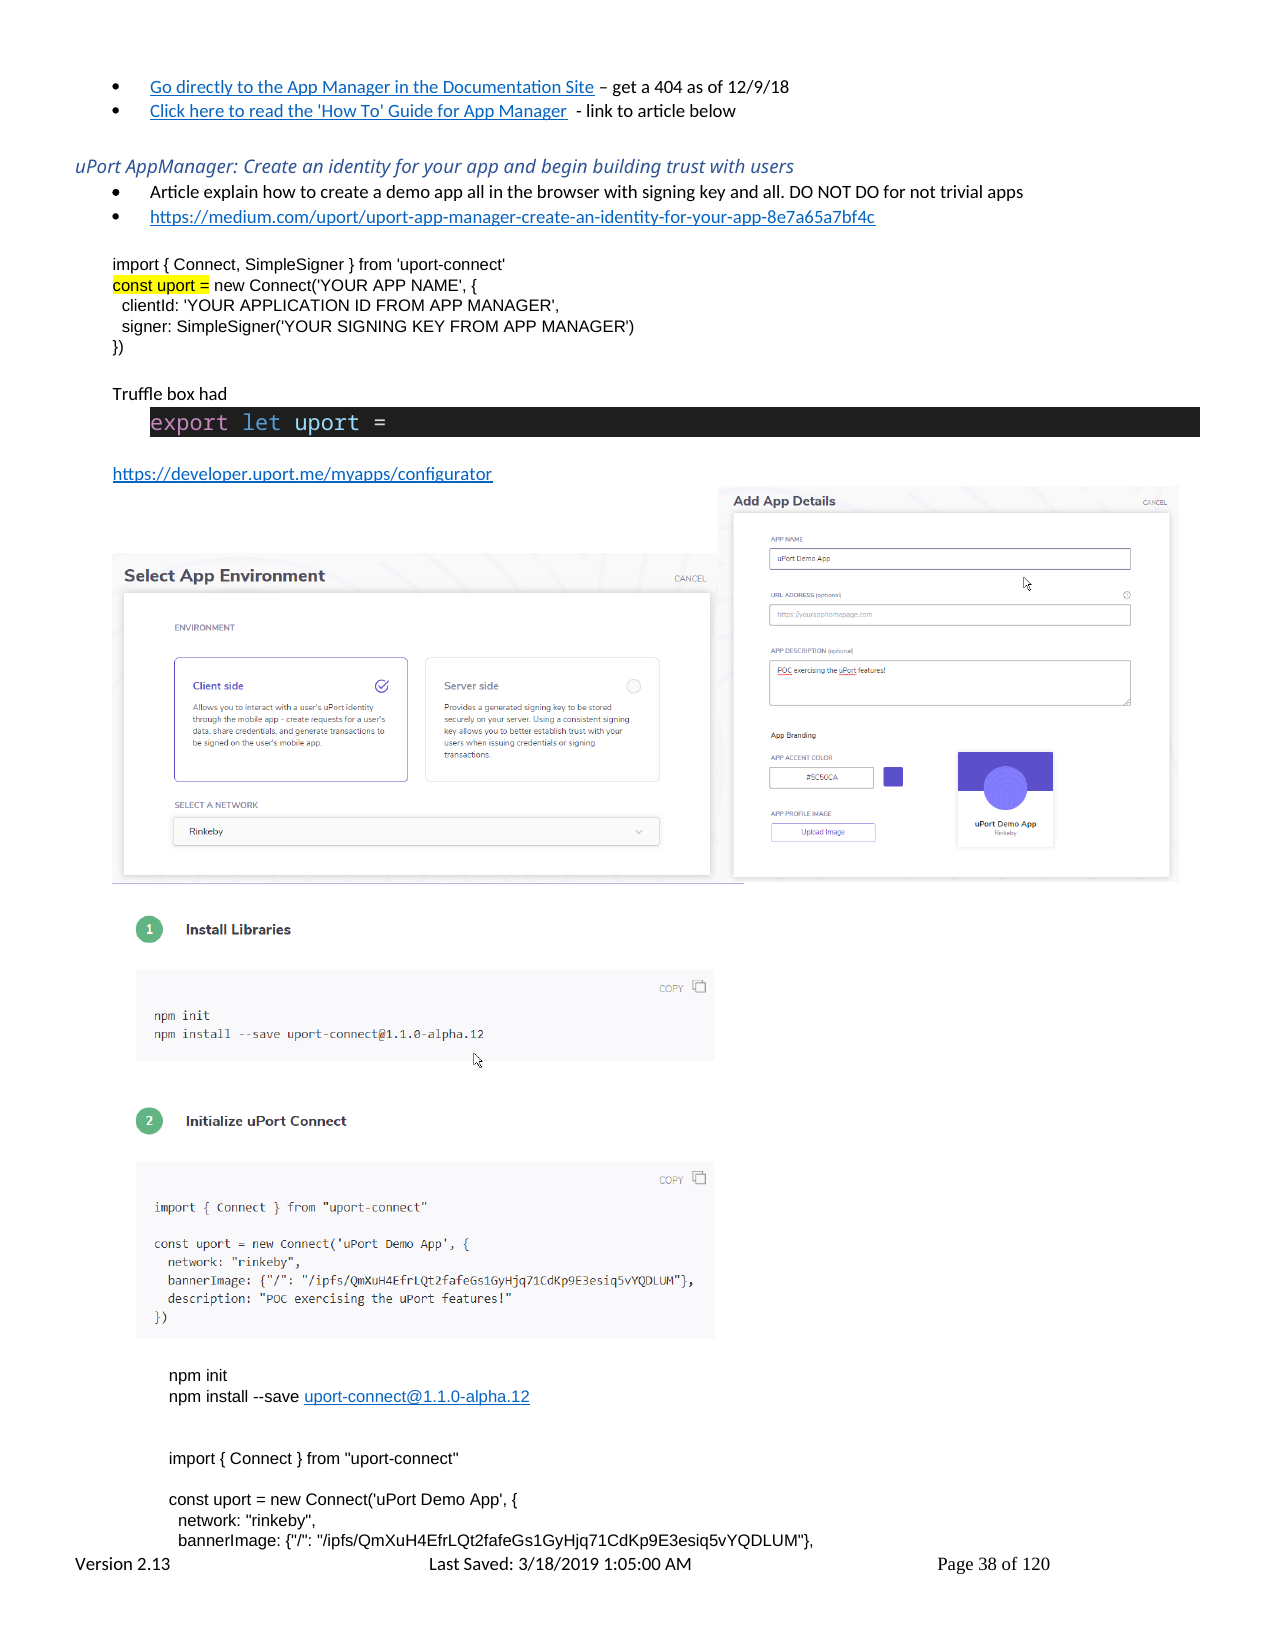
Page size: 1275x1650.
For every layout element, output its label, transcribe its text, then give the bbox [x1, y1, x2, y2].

subtitle uPort AppManager: Create an identity for your app and begin building trust with users [75, 153, 1200, 179]
text const uport = new Connect('uPort Demo App', { [169, 1490, 1200, 1509]
list Article explain how to create a demo app all in the browser with signing key and all. DO NOT DO for not trivial apps [112, 181, 1200, 204]
text clientId: 'YOUR APPLICATION ID FROM APP MANAGER', [112, 296, 1200, 315]
text import { Connect, SimpleSigner } from 'uport-connect' [112, 255, 1200, 274]
list Click here to read the 'How To' Guide for App Manager - link to article below [112, 100, 1200, 123]
text const uport = new Connect('YOUR APP NAME', { [209, 275, 1200, 294]
list Go directly to the App Manager in the Documentation Site – get a 404 as of 12/9/18 [112, 75, 1200, 98]
picture [112, 883, 744, 1339]
list https://medium.com/uport/uport-app-manager-create-an-identity-for-your-app-8e7a65a7bf4c [112, 205, 1200, 228]
text https://developer.uport.me/myapps/configurator [75, 462, 1200, 485]
picture [112, 486, 1179, 882]
text }) [112, 337, 1200, 356]
text npm init [169, 1366, 1200, 1385]
text network: "rinkeby", [169, 1511, 1200, 1530]
text npm install --save uport-connect@1.1.0-alpha.12 [169, 1387, 1200, 1406]
text export let uport = [150, 407, 1200, 437]
text Truffle box had [112, 383, 1200, 406]
text bannerImage: {"/": "/ipfs/QmXuH4EfrLQt2fafeGs1GyHjq71CdKp9E3esiq5vYQDLUM"}, [169, 1531, 1200, 1550]
text import { Connect } from "uport-connect" [169, 1449, 1200, 1468]
text signer: SimpleSigner('YOUR SIGNING KEY FROM APP MANAGER') [112, 317, 1200, 336]
